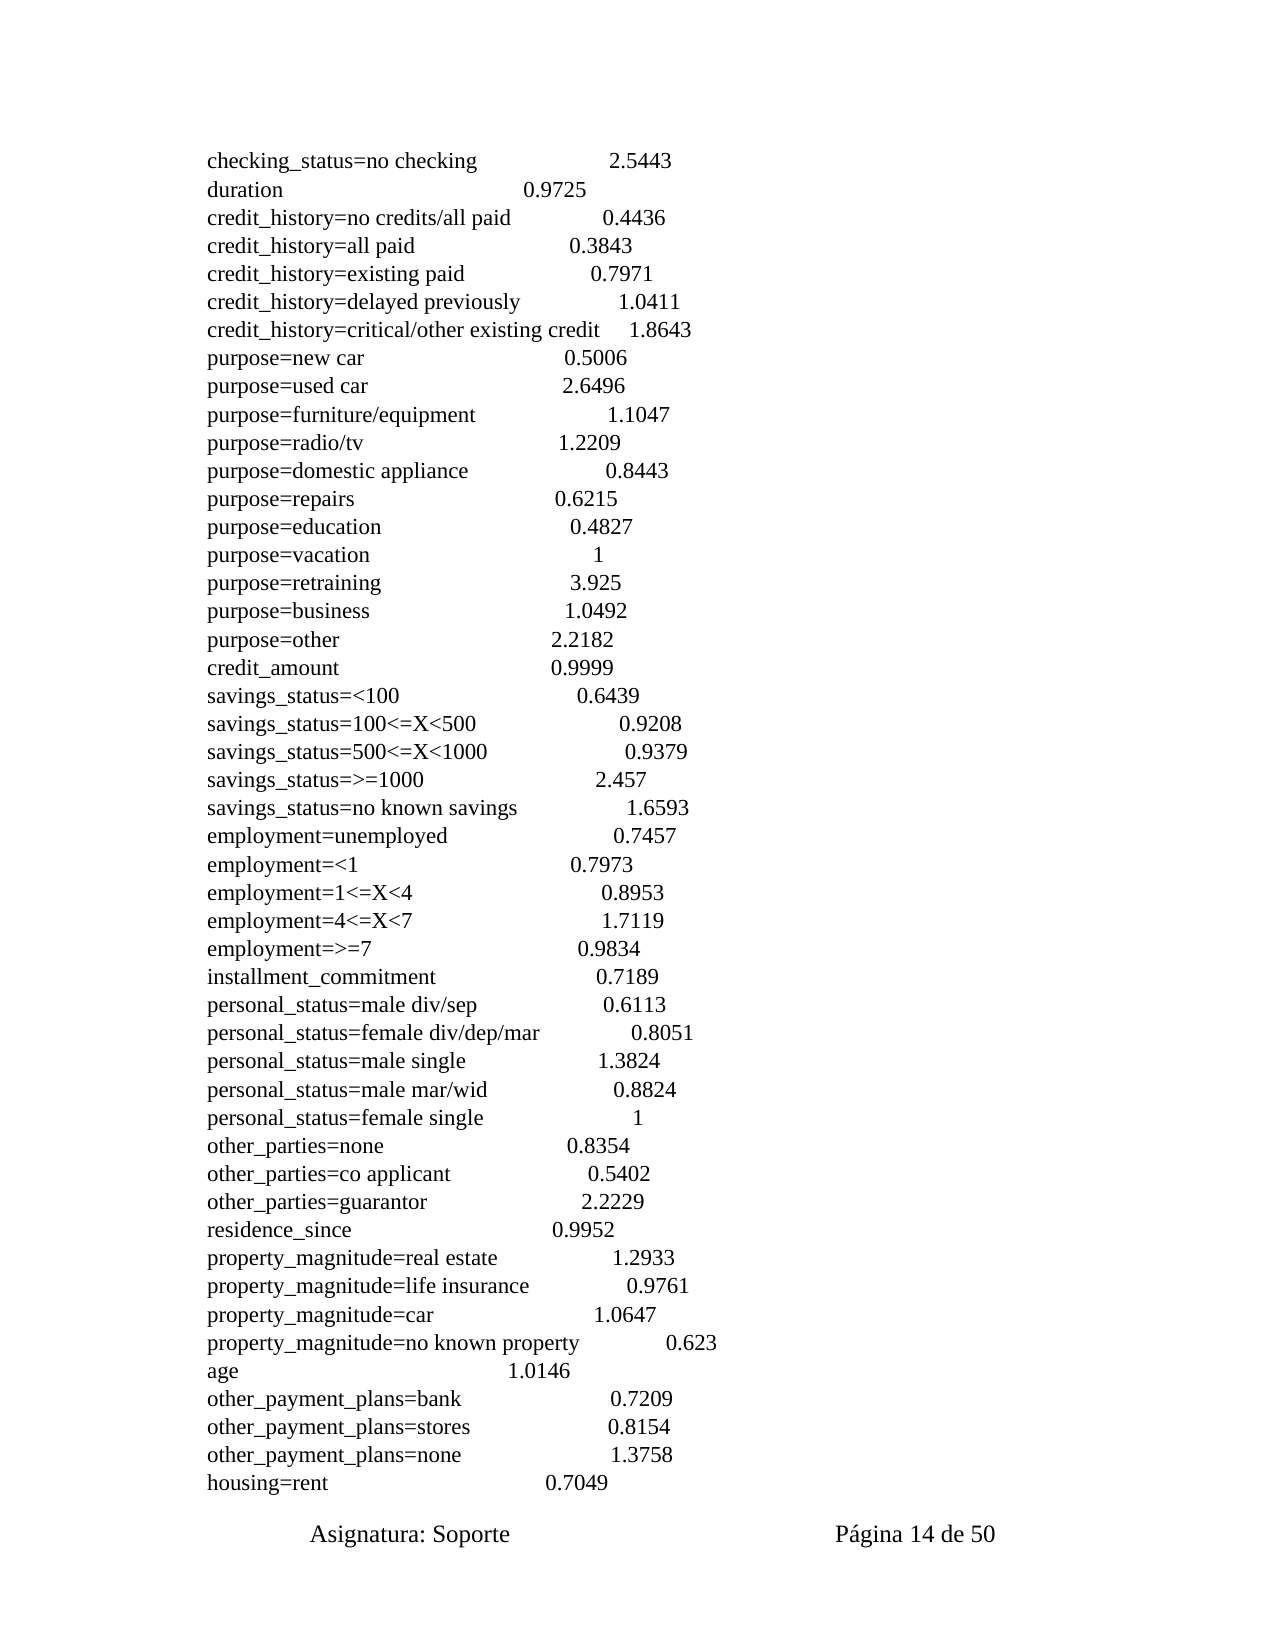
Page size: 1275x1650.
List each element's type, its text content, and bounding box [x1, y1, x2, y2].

text other_parties=guarantor 2.2229 [177, 1188, 1098, 1214]
text purpose=business 1.0492 [177, 598, 1098, 624]
text residence_since 0.9952 [177, 1216, 1098, 1243]
text other_parties=co applicant 0.5402 [177, 1160, 1098, 1186]
text employment=unemployed 0.7457 [177, 823, 1098, 849]
text other_payment_plans=stores 0.8154 [177, 1413, 1098, 1439]
text other_payment_plans=none 1.3758 [177, 1441, 1098, 1468]
text purpose=retraining 3.925 [177, 569, 1098, 596]
text installment_commitment 0.7189 [177, 963, 1098, 989]
text purpose=other 2.2182 [177, 626, 1098, 652]
text personal_status=male mar/wid 0.8824 [177, 1076, 1098, 1102]
text personal_status=male single 1.3824 [177, 1048, 1098, 1074]
text savings_status=100<=X<500 0.9208 [177, 710, 1098, 736]
text credit_amount 0.9999 [177, 654, 1098, 680]
text personal_status=female div/dep/mar 0.8051 [177, 1019, 1098, 1046]
text other_parties=none 0.8354 [177, 1132, 1098, 1158]
text purpose=new car 0.5006 [177, 344, 1098, 371]
text employment=<1 0.7973 [177, 851, 1098, 877]
text savings_status=<100 0.6439 [177, 682, 1098, 708]
text purpose=furniture/equipment 1.1047 [177, 401, 1098, 427]
text employment=4<=X<7 1.7119 [177, 907, 1098, 933]
text purpose=domestic appliance 0.8443 [177, 457, 1098, 483]
text employment=1<=X<4 0.8953 [177, 879, 1098, 905]
text purpose=vacation 1 [177, 541, 1098, 568]
text savings_status=no known savings 1.6593 [177, 794, 1098, 821]
text savings_status=>=1000 2.457 [177, 766, 1098, 793]
text property_magnitude=no known property 0.623 [177, 1329, 1098, 1355]
text property_magnitude=car 1.0647 [177, 1301, 1098, 1327]
text property_magnitude=life insurance 0.9761 [177, 1273, 1098, 1299]
text checking_status=no checking 2.5443 [177, 148, 1098, 174]
text personal_status=male div/sep 0.6113 [177, 991, 1098, 1018]
text purpose=radio/tv 1.2209 [177, 429, 1098, 455]
text other_payment_plans=bank 0.7209 [177, 1385, 1098, 1411]
text employment=>=7 0.9834 [177, 935, 1098, 961]
text property_magnitude=real estate 1.2933 [177, 1244, 1098, 1271]
text credit_history=existing paid 0.7971 [177, 260, 1098, 286]
text credit_history=no credits/all paid 0.4436 [177, 204, 1098, 230]
text housing=rent 0.7049 [177, 1469, 1098, 1496]
text credit_history=all paid 0.3843 [177, 232, 1098, 258]
text purpose=repairs 0.6215 [177, 485, 1098, 511]
text credit_history=delayed previously 1.0411 [177, 288, 1098, 314]
text purpose=education 0.4827 [177, 513, 1098, 539]
text duration 0.9725 [177, 176, 1098, 202]
text age 1.0146 [177, 1357, 1098, 1383]
text personal_status=female single 1 [177, 1104, 1098, 1130]
text credit_history=critical/other existing credit 1.8643 [177, 316, 1098, 343]
text savings_status=500<=X<1000 0.9379 [177, 738, 1098, 764]
text purpose=used car 2.6496 [177, 373, 1098, 399]
